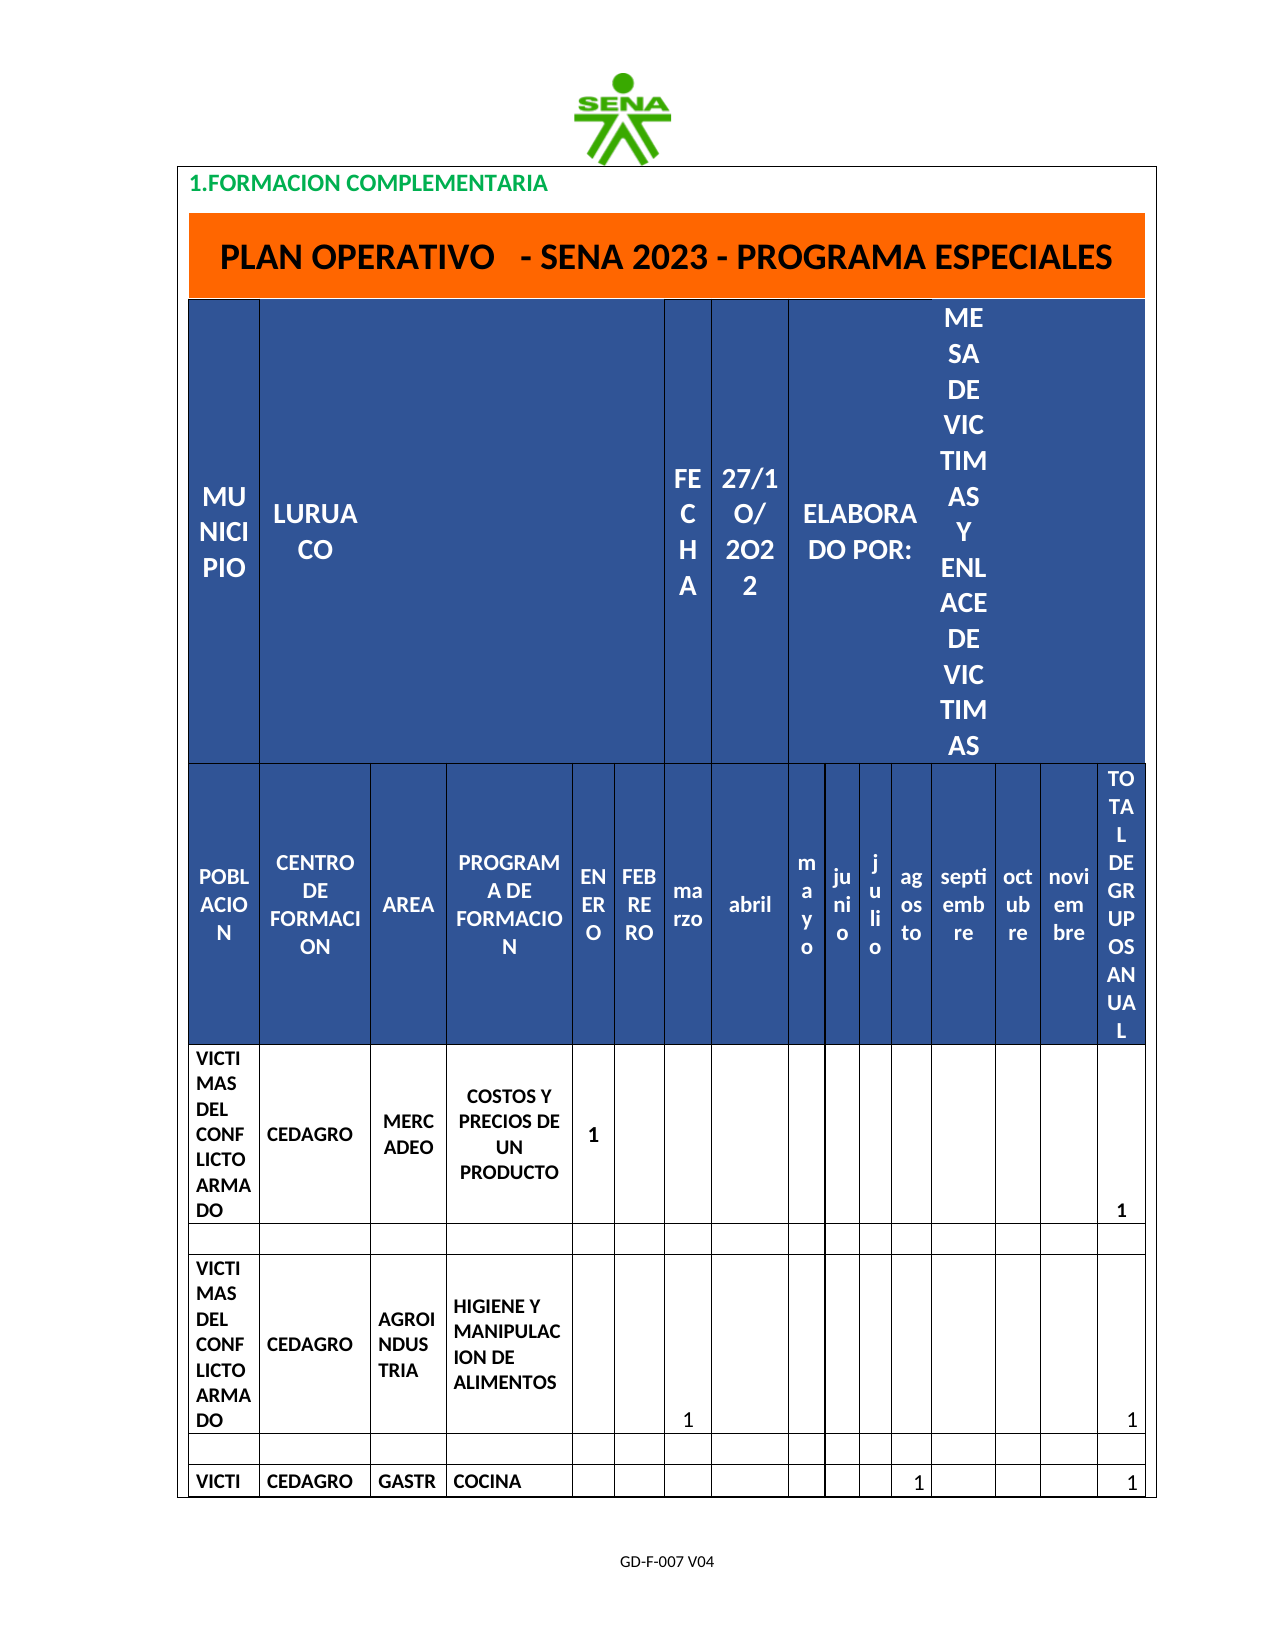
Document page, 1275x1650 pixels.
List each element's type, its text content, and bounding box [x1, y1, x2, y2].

picture [574, 73, 672, 166]
